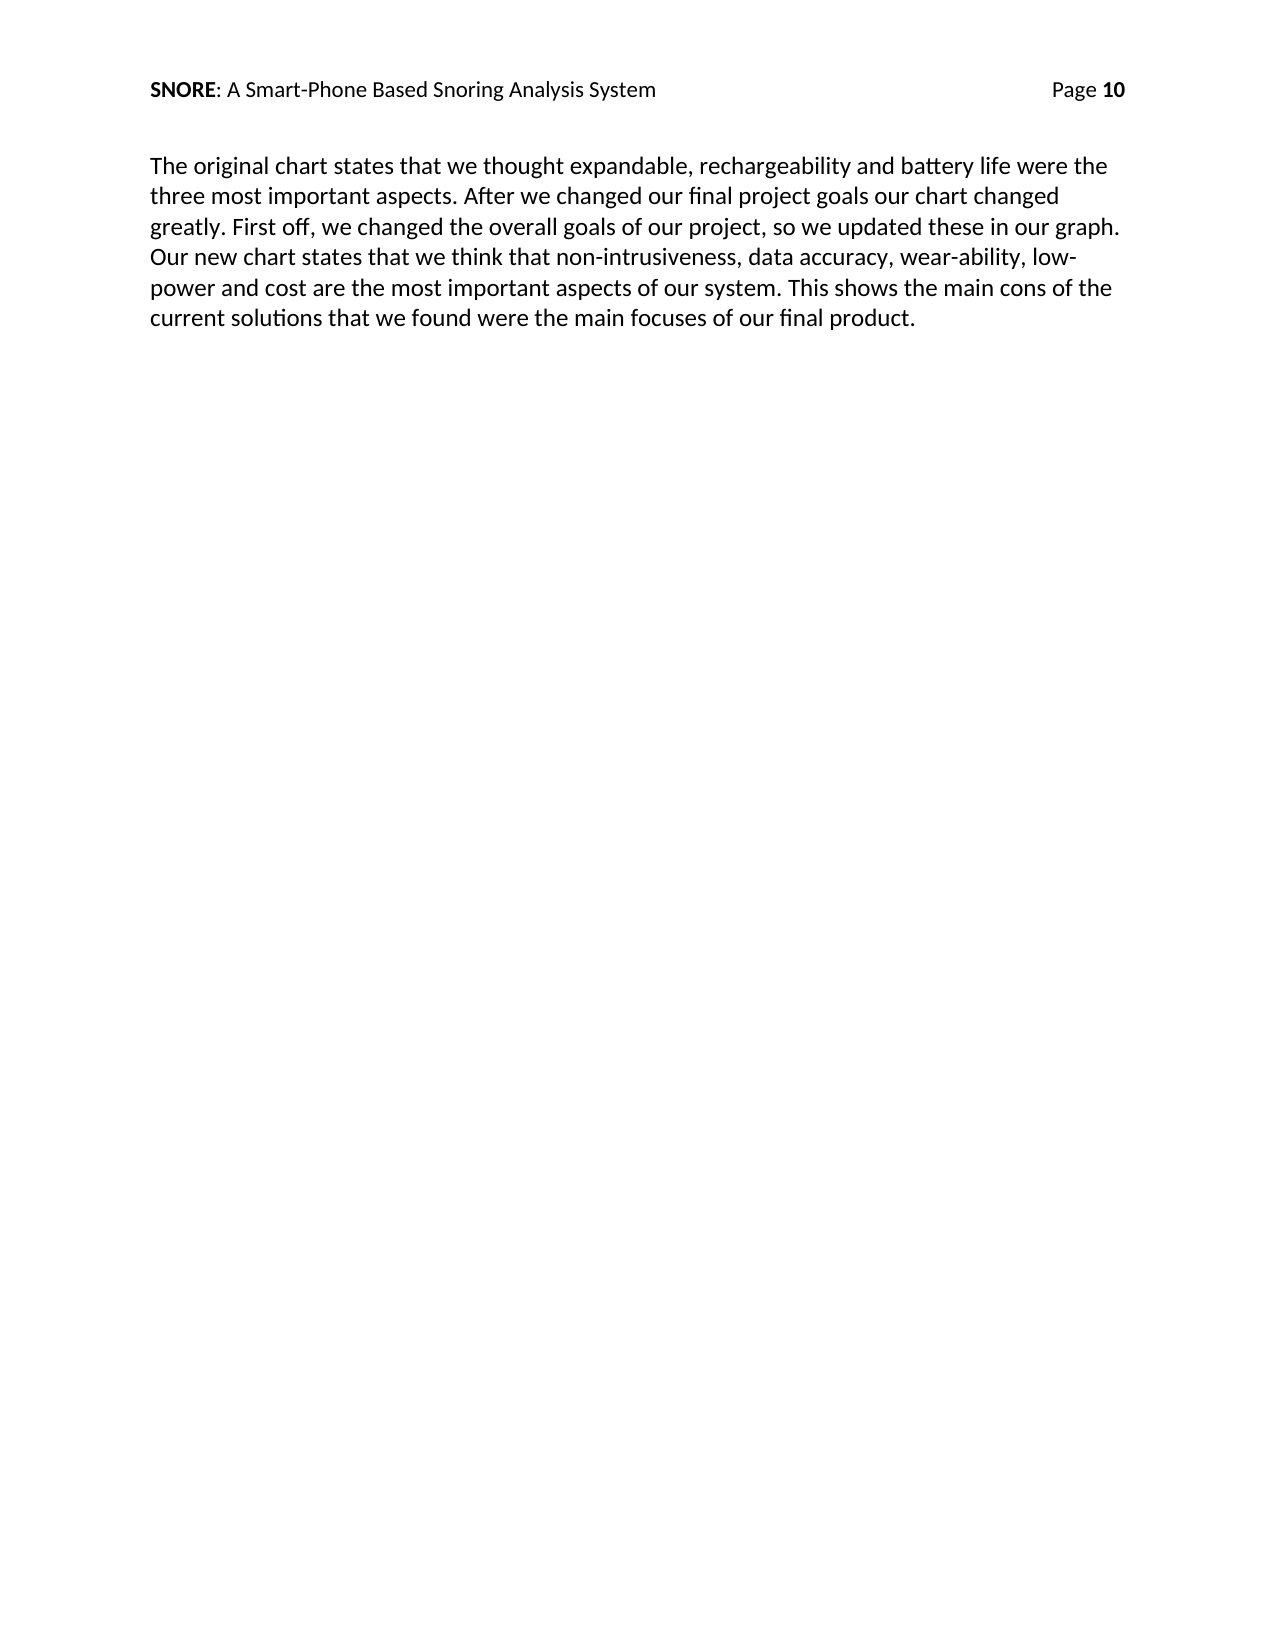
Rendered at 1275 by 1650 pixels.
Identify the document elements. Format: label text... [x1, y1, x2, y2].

text The original chart states that we thought expandable, rechargeability and battery life were the three most important aspects. After we changed our final project goals our chart changed greatly. First off, we changed the overall goals of our project, so we updated these in our graph. Our new chart states that we think that non-intrusiveness, data accuracy, wear-ability, low-power and cost are the most important aspects of our system. This shows the main cons of the current solutions that we found were the main focuses of our final product. [150, 150, 1125, 333]
